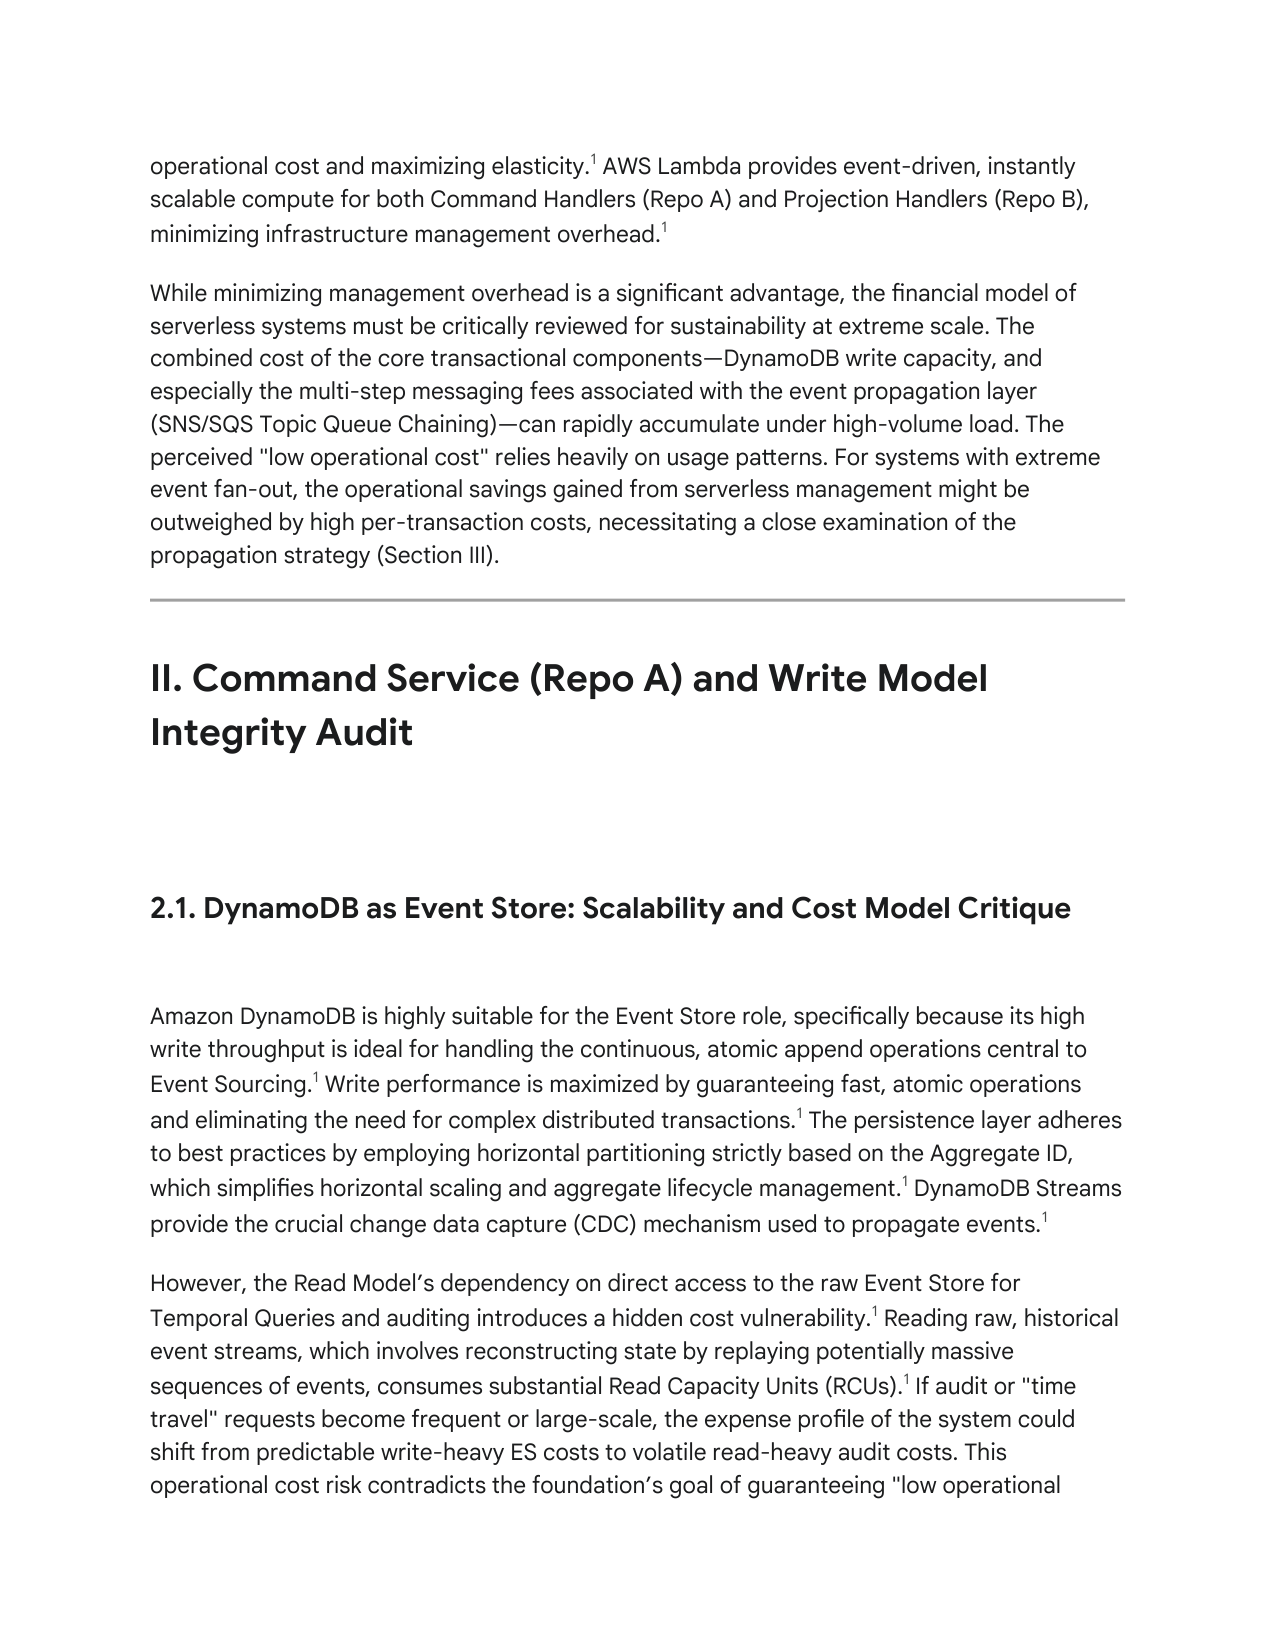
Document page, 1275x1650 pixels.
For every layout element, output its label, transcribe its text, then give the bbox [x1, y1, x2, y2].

subtitle II. Command Service (Repo A) and Write Model Integrity Audit [150, 655, 1125, 756]
text Amazon DynamoDB is highly suitable for the Event Store role, specifically because its high write throughput is ideal for handling the continuous, atomic append operations central to Event Sourcing.1 Write performance is maximized by guaranteeing fast, atomic operations and eliminating the need for complex distributed transactions.1 The persistence layer adheres to best practices by employing horizontal partitioning strictly based on the Aggregate ID, which simplifies horizontal scaling and aggregate lifecycle management.1 DynamoDB Streams provide the crucial change data capture (CDC) mechanism used to propagate events.1 [150, 1002, 1125, 1239]
text While minimizing management overhead is a significant advantage, the financial model of serverless systems must be critically reviewed for sustainability at extreme scale. The combined cost of the core transactional components—DynamoDB write capacity, and especially the multi-step messaging fees associated with the event propagation layer (SNS/SQS Topic Queue Chaining)—can rapidly accumulate under high-volume load. The perceived "low operational cost" relies heavily on usage patterns. For systems with extreme event fan-out, the operational savings gained from serverless management might be outweighed by high per-transaction costs, necessitating a close examination of the propagation strategy (Section III). [150, 279, 1125, 569]
subtitle 2.1. DynamoDB as Event Store: Scalability and Cost Model Critique [150, 890, 1125, 927]
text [150, 150, 1125, 250]
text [150, 1269, 1125, 1500]
